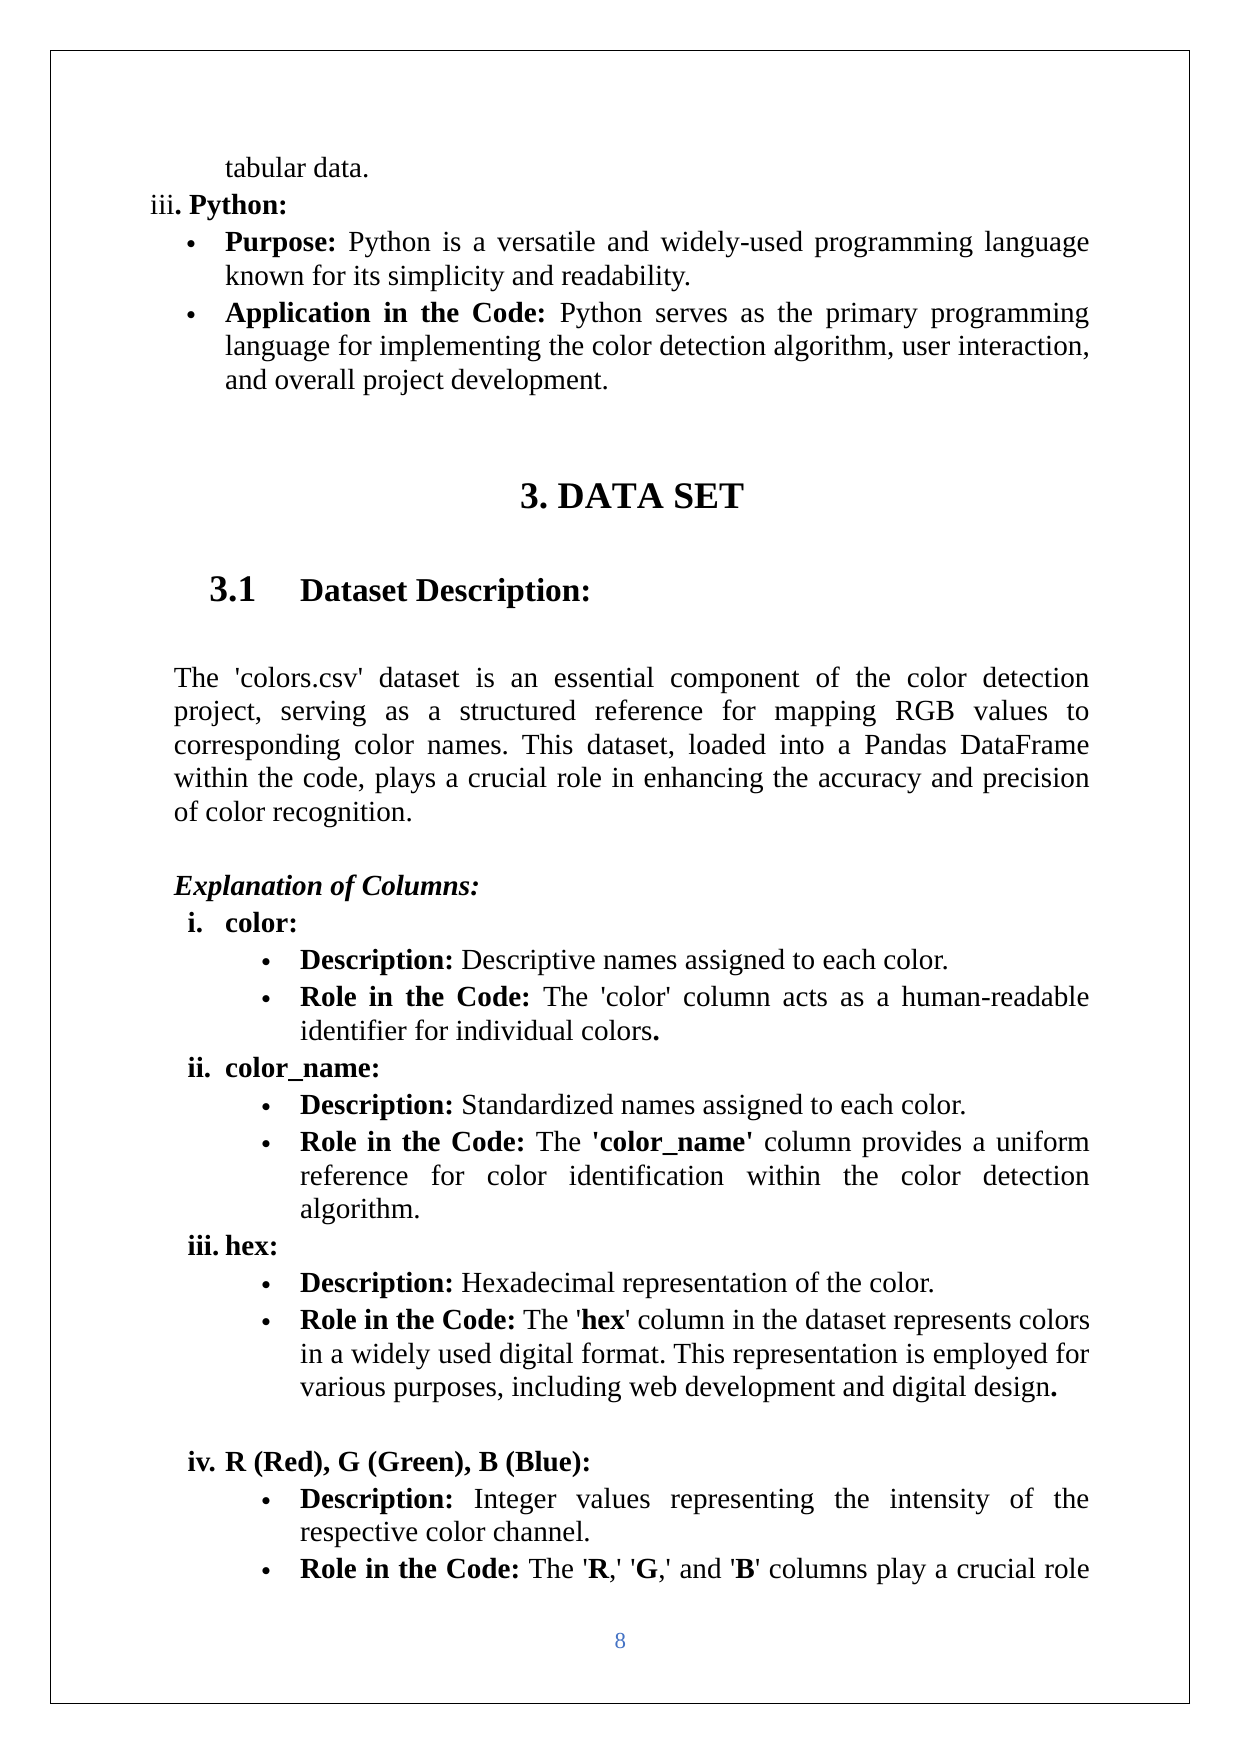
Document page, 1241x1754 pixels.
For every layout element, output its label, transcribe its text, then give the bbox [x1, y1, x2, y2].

subtitle Explanation of Columns: [174, 868, 1090, 902]
subtitle hex: [187, 1228, 1090, 1262]
subtitle Description: Standardized names assigned to each color. [262, 1087, 1090, 1121]
subtitle R (Red), G (Green), B (Blue): [187, 1444, 1090, 1477]
subtitle Description: Descriptive names assigned to each color. [262, 942, 1090, 976]
subtitle Dataset Description: [209, 566, 1090, 609]
subtitle Application in the Code: Python serves as the primary programming language for implementing the color detection algorithm, user interaction, and overall project development. [187, 295, 1090, 395]
subtitle The 'colors.csv' dataset is an essential component of the color detection project, serving as a structured reference for mapping RGB values to corresponding color names. This dataset, loaded into a Pandas DataFrame within the code, plays a crucial role in enhancing the accuracy and precision of color recognition. [174, 660, 1090, 827]
subtitle Description: Hexadecimal representation of the color. [262, 1265, 1090, 1299]
subtitle color: [187, 905, 1090, 939]
subtitle DATA SET [174, 473, 1090, 516]
subtitle color_name: [187, 1050, 1090, 1083]
subtitle Role in the Code: The 'hex' column in the dataset represents colors in a widely used digital format. This representation is employed for various purposes, including web development and digital design. [262, 1302, 1090, 1403]
subtitle iii. Python: [150, 187, 1090, 221]
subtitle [187, 150, 1090, 183]
subtitle Description: Integer values representing the intensity of the respective color channel. [262, 1481, 1090, 1548]
subtitle Purpose: Python is a versatile and widely-used programming language known for its simplicity and readability. [187, 224, 1090, 291]
subtitle Role in the Code: The 'color_name' column provides a uniform reference for color identification within the color detection algorithm. [262, 1124, 1090, 1225]
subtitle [262, 1551, 1090, 1585]
subtitle Role in the Code: The 'color' column acts as a human-readable identifier for individual colors. [262, 979, 1090, 1046]
